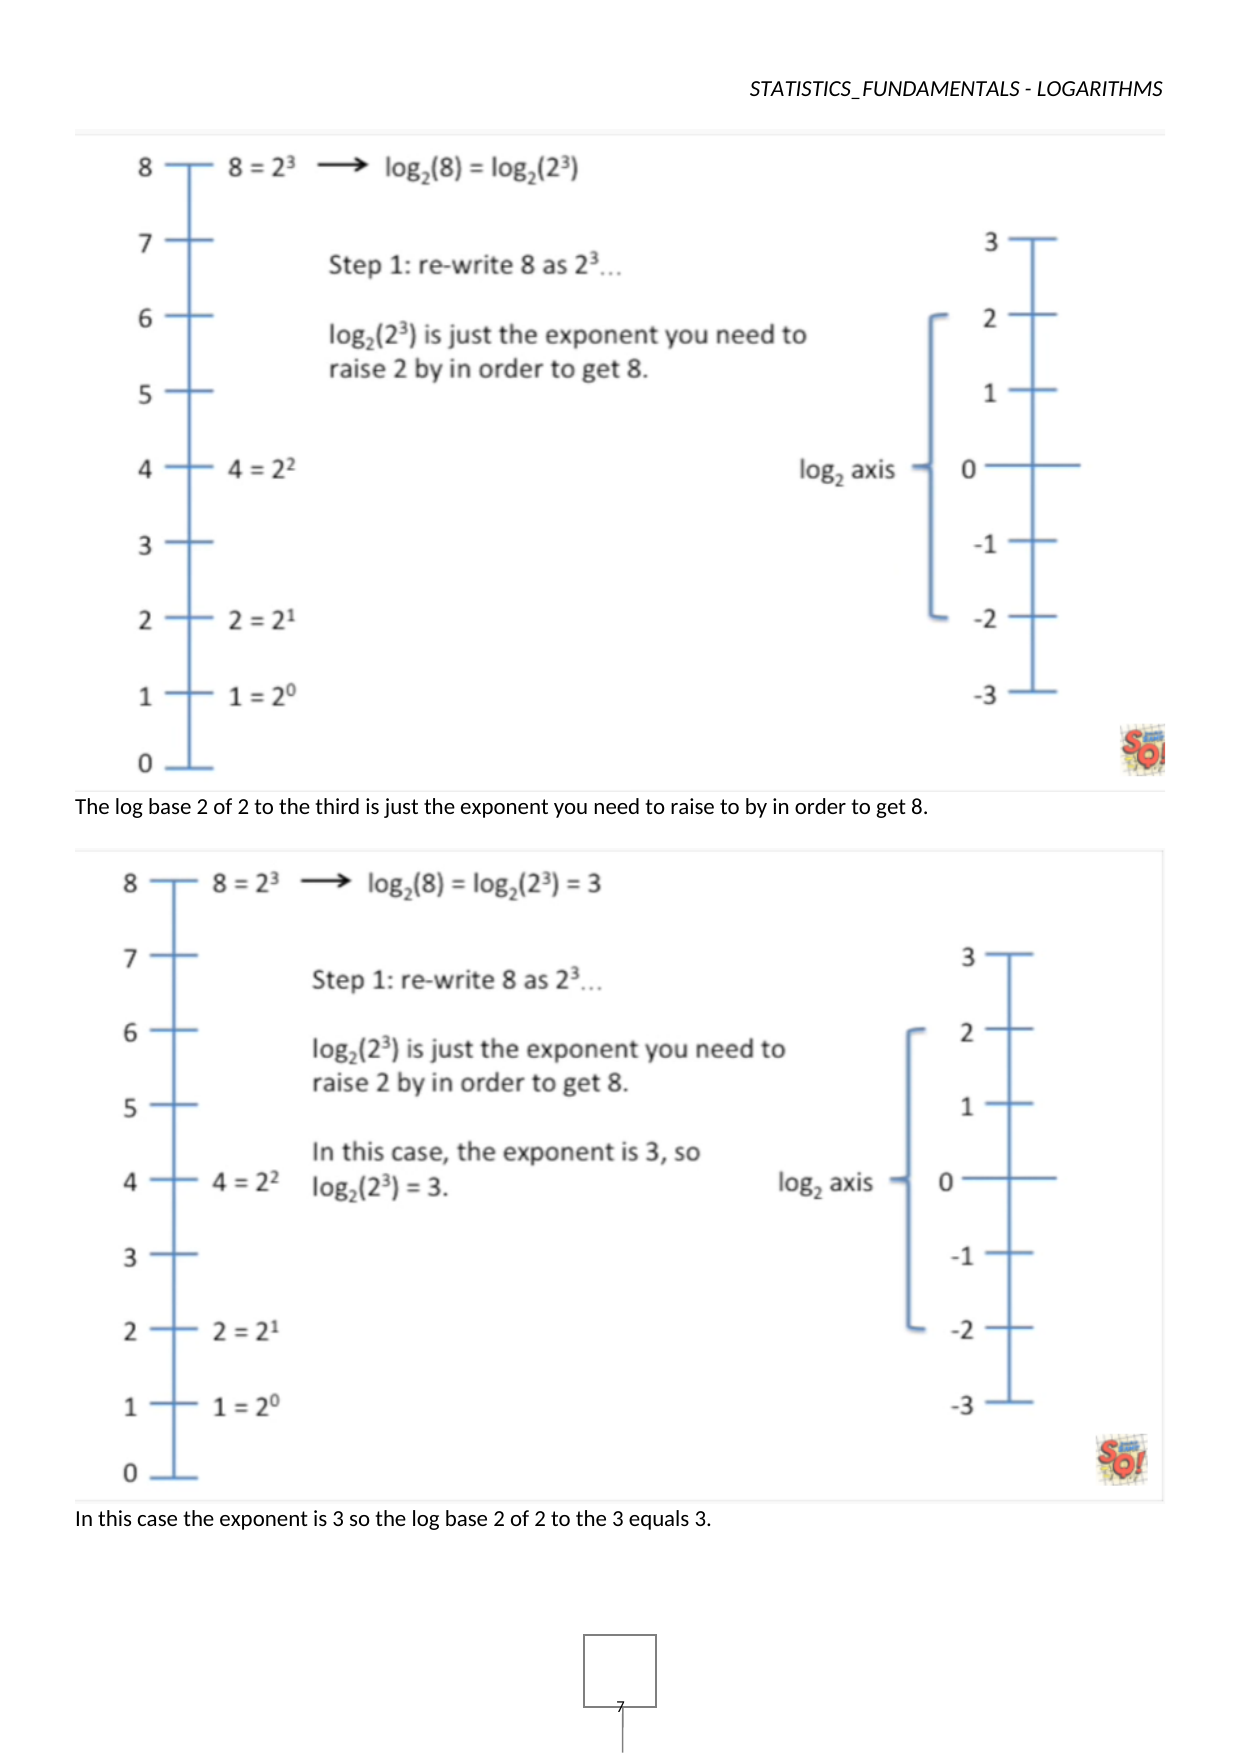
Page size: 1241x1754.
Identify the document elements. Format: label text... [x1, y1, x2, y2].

picture [75, 848, 1166, 1504]
picture [75, 129, 1166, 792]
text The log base 2 of 2 to the third is just the exponent you need to raise to by in order to get 8. [75, 792, 1165, 820]
text In this case the exponent is 3 so the log base 2 of 2 to the 3 equals 3. [75, 1504, 1165, 1532]
